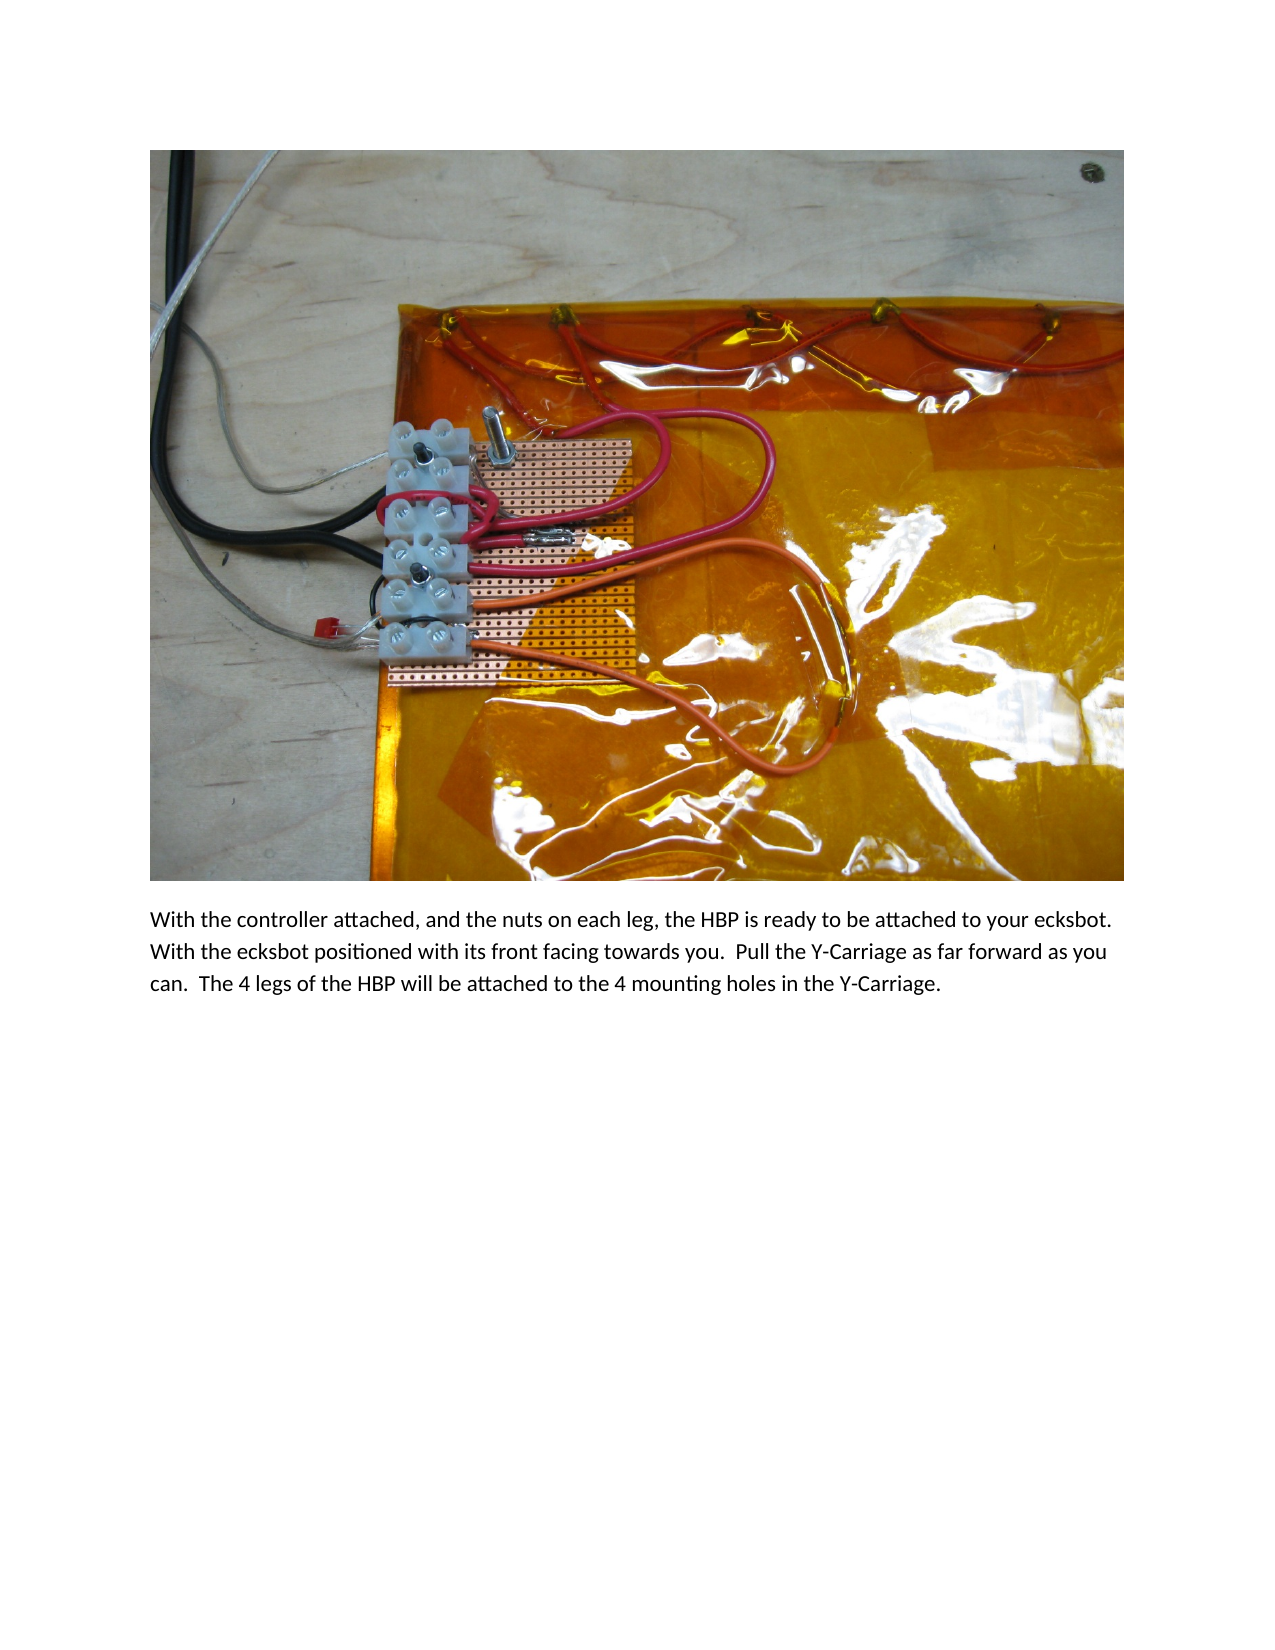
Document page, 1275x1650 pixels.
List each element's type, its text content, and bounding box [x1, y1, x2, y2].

picture [150, 150, 1124, 881]
text With the controller attached, and the nuts on each leg, the HBP is ready to be attached to your ecksbot. With the ecksbot positioned with its front facing towards you. Pull the Y-Carriage as far forward as you can. The 4 legs of the HBP will be attached to the 4 mounting holes in the Y-Carriage. [150, 905, 1125, 998]
